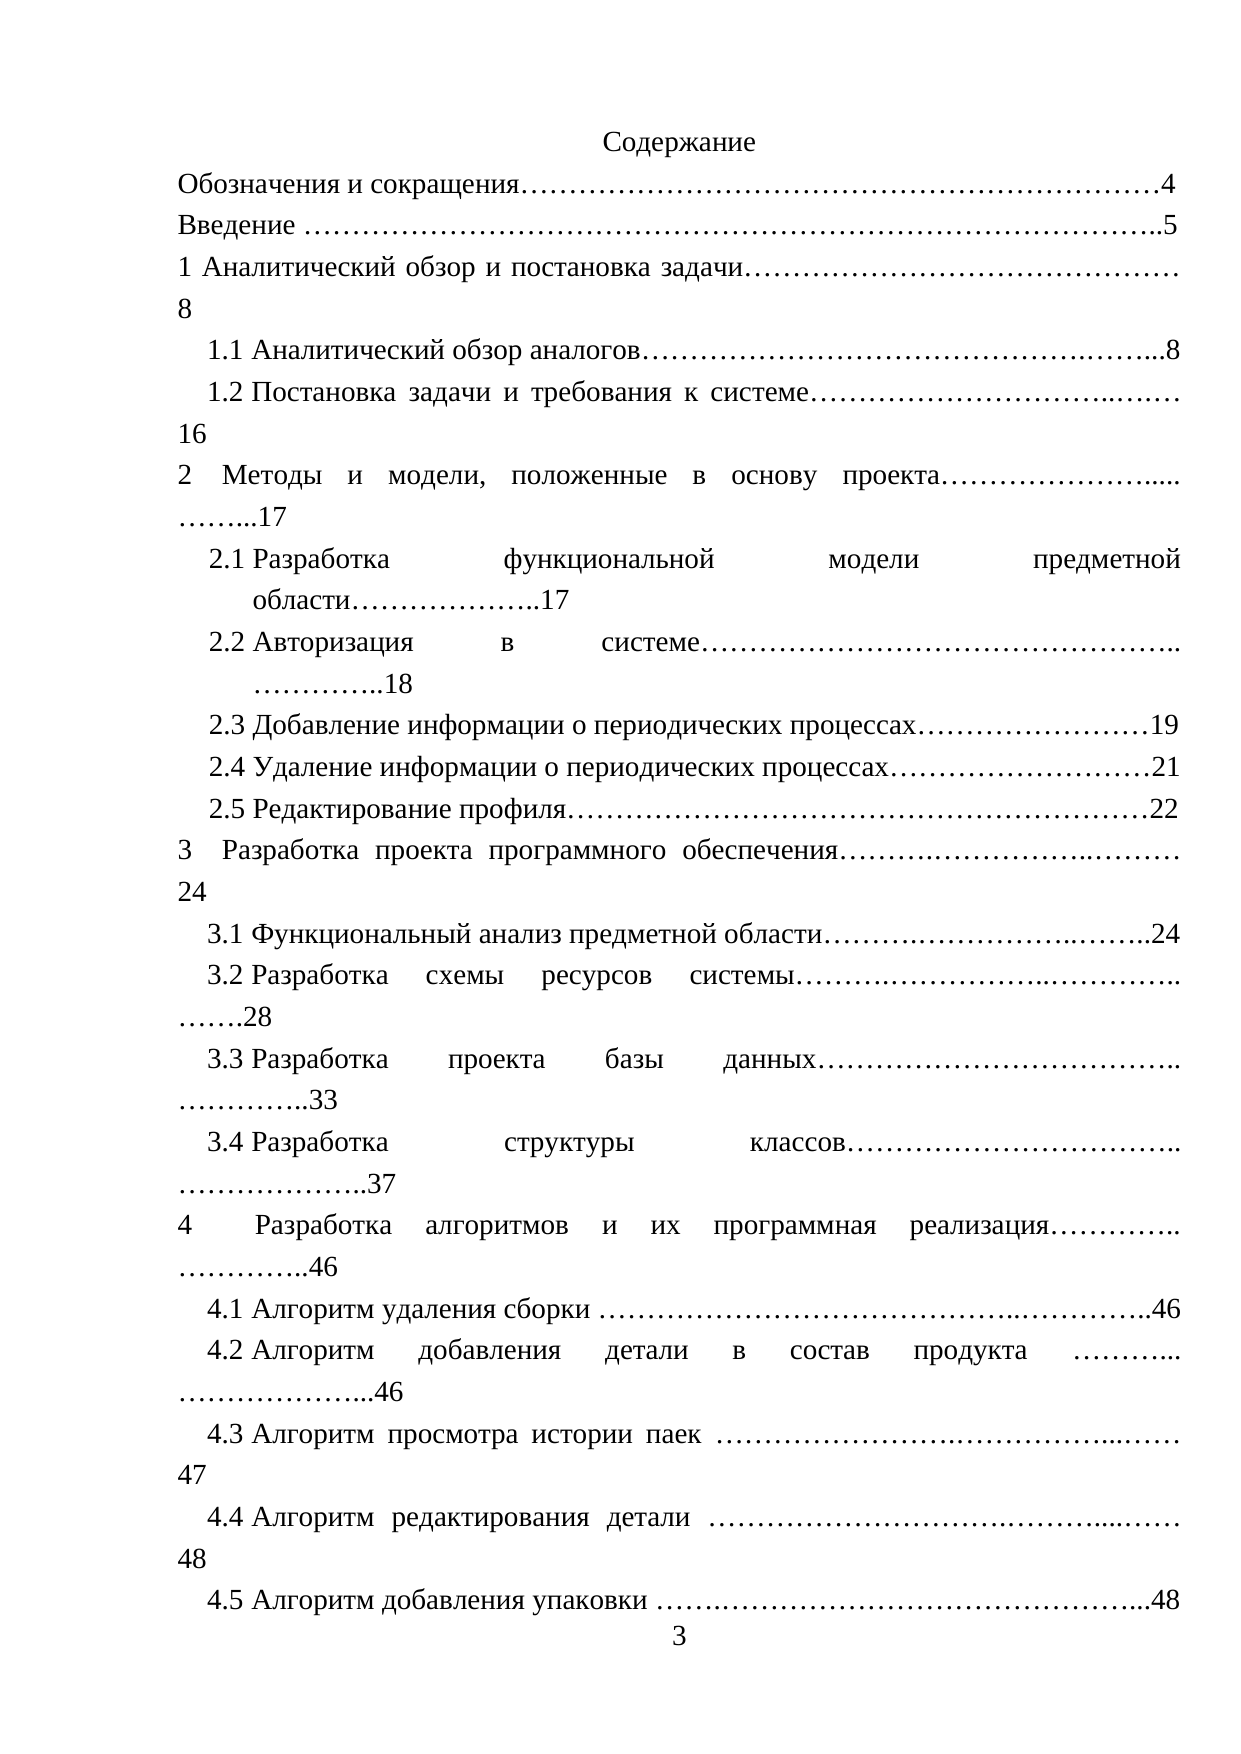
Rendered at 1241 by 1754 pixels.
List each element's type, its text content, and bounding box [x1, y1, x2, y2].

list Алгоритм добавления упаковки …….……………………………………...48 [177, 1576, 1181, 1618]
text Обозначения и сокращения…………………………………………………………4 [177, 160, 1181, 201]
list Удаление информации о периодических процессах………………………21 [208, 743, 1181, 785]
list Алгоритм добавления детали в состав продукта ………...………………...46 [177, 1326, 1181, 1410]
list Разработка функциональной модели предметной области………………..17 [208, 535, 1181, 618]
text Содержание [177, 118, 1181, 160]
list Разработка структуры классов……………………………..………………..37 [177, 1118, 1181, 1201]
list Добавление информации о периодических процессах……………………19 [208, 701, 1181, 743]
list Методы и модели, положенные в основу проекта………………….....……...17 [177, 451, 1181, 535]
list Функциональный анализ предметной области……….……………..……..24 [177, 910, 1181, 951]
list Разработка схемы ресурсов системы……….……………..…………..…….28 [177, 951, 1181, 1035]
list Разработка проекта базы данных………………………………..…………..33 [177, 1035, 1181, 1118]
list Алгоритм удаления сборки ……………………………………..…………..46 [177, 1285, 1181, 1326]
list Алгоритм редактирования детали ………………………….………....……48 [177, 1493, 1181, 1576]
list Разработка проекта программного обеспечения……….……………..………24 [177, 826, 1181, 910]
list Редактирование профиля……………………………………………………22 [208, 785, 1181, 826]
list 1 Аналитический обзор и постановка задачи………………………………………8 [177, 243, 1181, 326]
list Алгоритм просмотра истории паек …………………….……………...……47 [177, 1410, 1181, 1493]
list Аналитический обзор аналогов……………………………………….……...8 [177, 326, 1181, 368]
text Введение ……………………………………………………………………………..5 [177, 201, 1181, 243]
list Разработка алгоритмов и их программная реализация…………..…………..46 [177, 1201, 1181, 1285]
list Постановка задачи и требования к системе…………………………..….…16 [177, 368, 1181, 451]
list Авторизация в системе…………………………………………..…………..18 [208, 618, 1181, 701]
